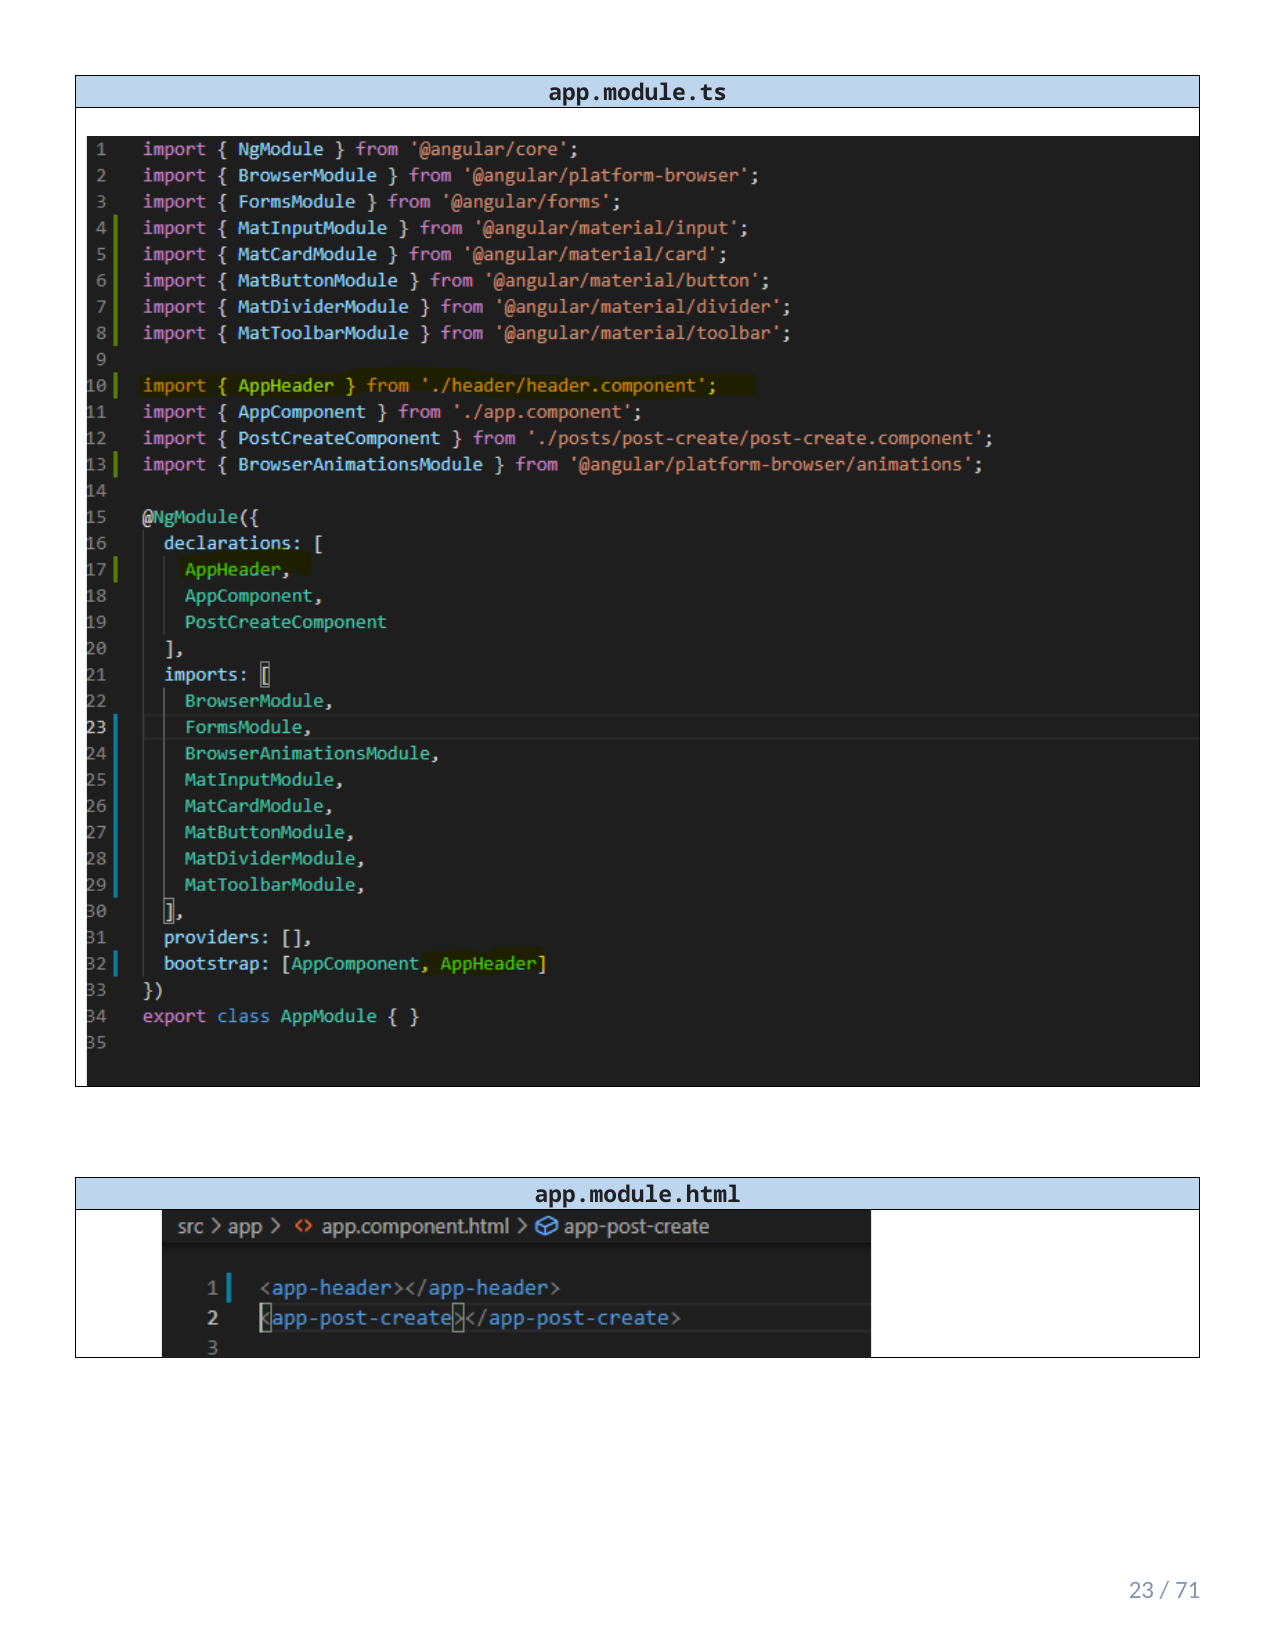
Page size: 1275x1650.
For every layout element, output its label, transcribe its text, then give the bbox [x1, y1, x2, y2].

table_header app.module.html [76, 1178, 1199, 1209]
table_header app.module.ts [76, 76, 1199, 107]
table_cell [872, 1210, 1199, 1357]
table_cell [76, 1210, 161, 1357]
picture [161, 1210, 872, 1358]
table_cell [76, 108, 1199, 1086]
picture [86, 136, 1200, 1086]
